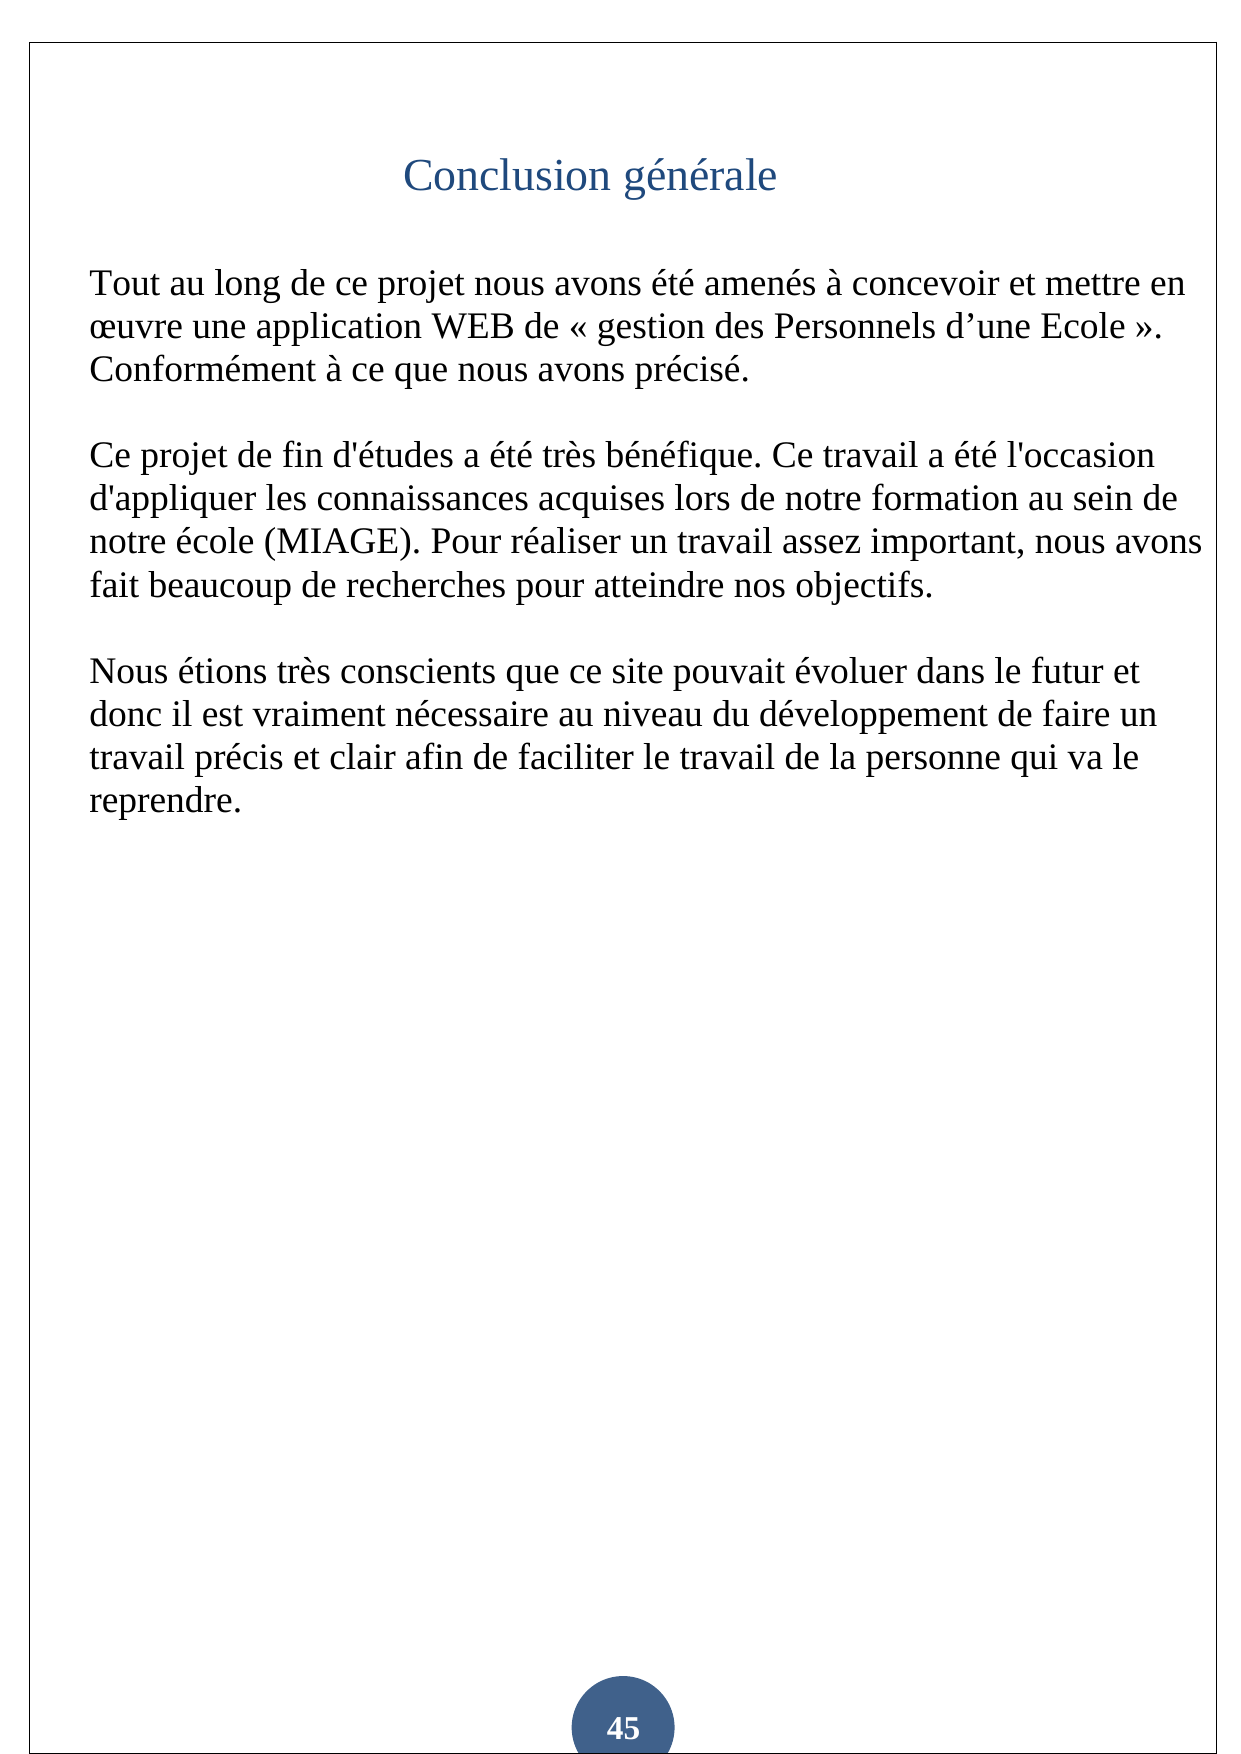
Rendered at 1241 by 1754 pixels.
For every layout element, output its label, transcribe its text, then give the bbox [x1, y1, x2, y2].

text Ce projet de fin d'études a été très bénéfique. Ce travail a été l'occasion d'appliquer les connaissances acquises lors de notre formation au sein de notre école (MIAGE). Pour réaliser un travail assez important, nous avons fait beaucoup de recherches pour atteindre nos objectifs. [89, 433, 1216, 605]
text Nous étions très conscients que ce site pouvait évoluer dans le futur et donc il est vraiment nécessaire au niveau du développement de faire un travail précis et clair afin de faciliter le travail de la personne qui va le reprendre. [89, 648, 1216, 821]
text Conclusion générale [89, 148, 1092, 201]
text Tout au long de ce projet nous avons été amenés à concevoir et mettre en œuvre une application WEB de « gestion des Personnels d’une Ecole ». Conformément à ce que nous avons précisé. [89, 260, 1216, 389]
